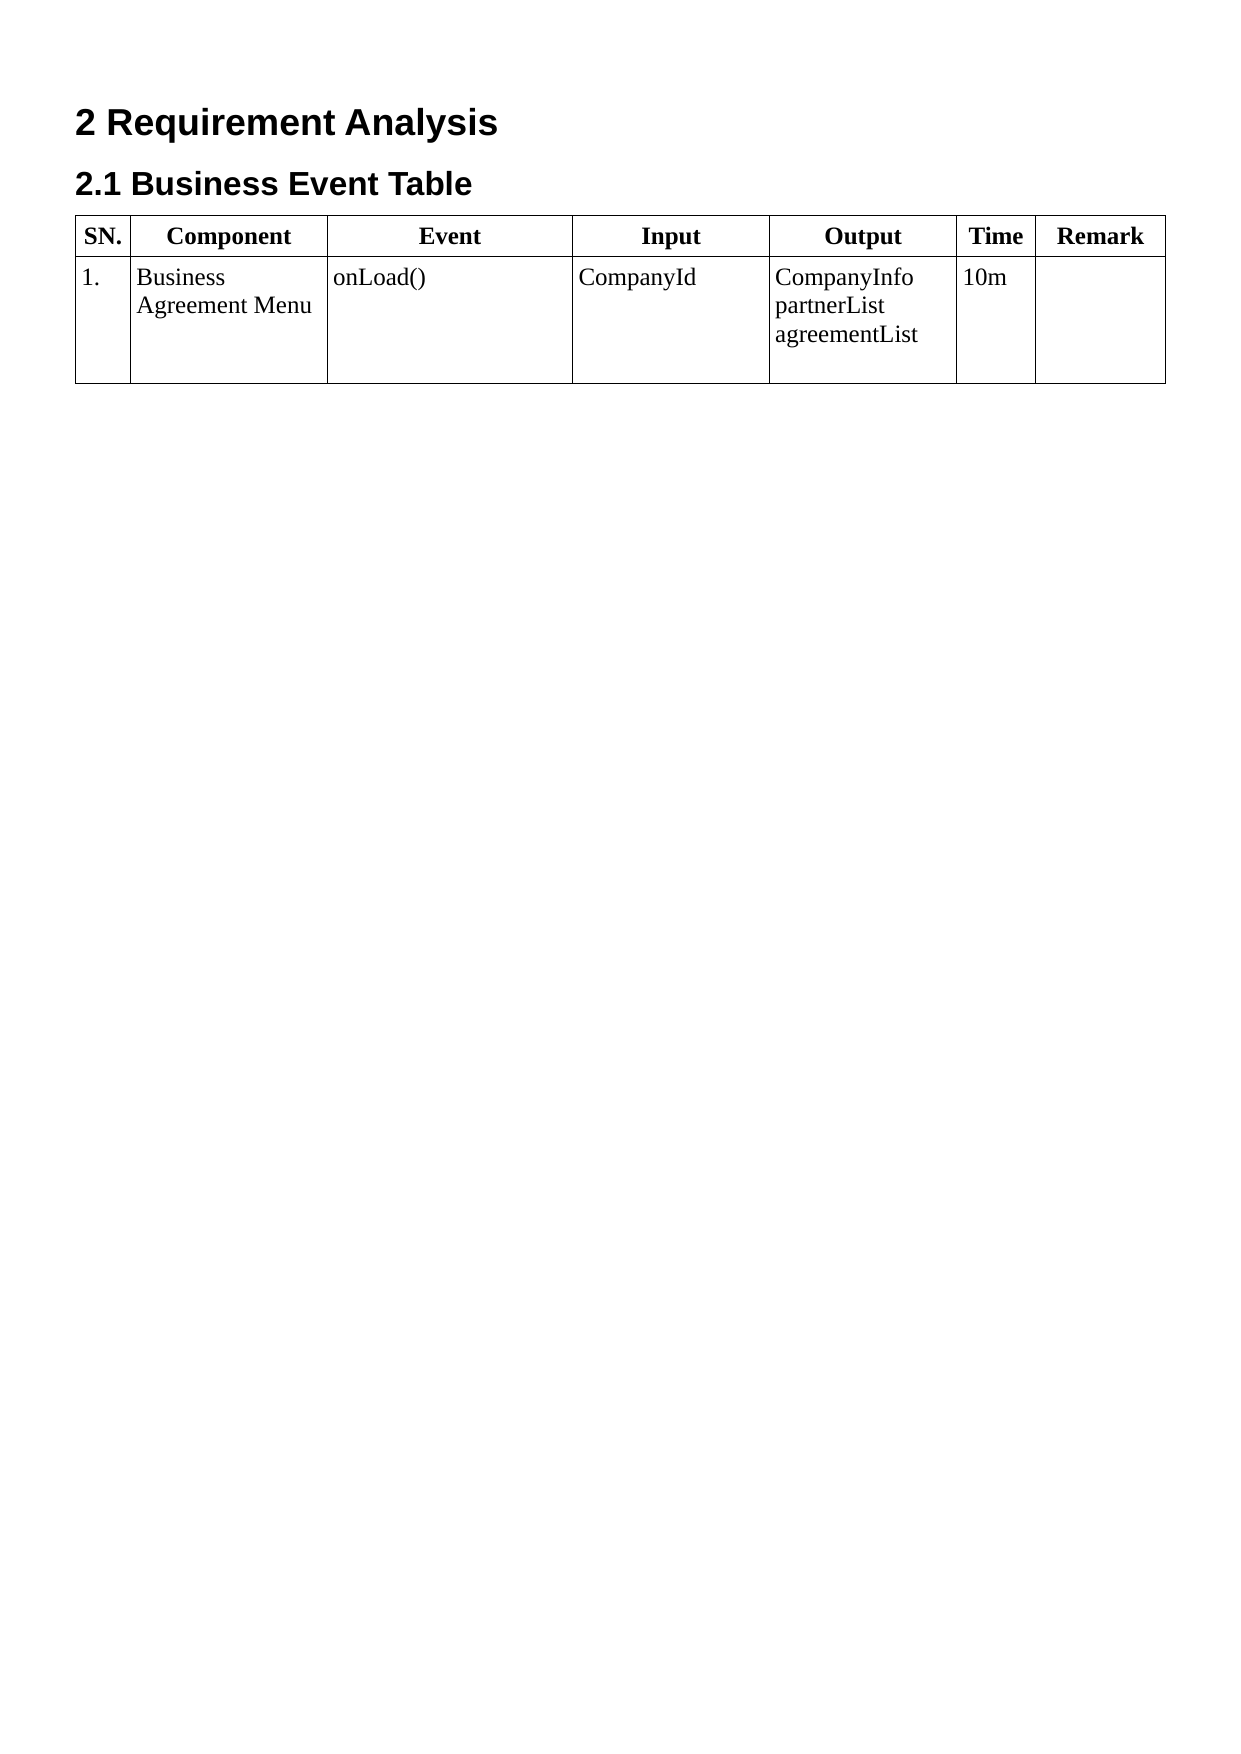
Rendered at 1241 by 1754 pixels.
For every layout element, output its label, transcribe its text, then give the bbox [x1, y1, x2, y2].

table_cell [76, 257, 130, 383]
table_cell CompanyInfo partnerList agreementList [770, 257, 956, 383]
table_header Input [573, 216, 769, 256]
table_cell [1036, 257, 1165, 383]
table_header Time [957, 216, 1035, 256]
table_cell Business Agreement Menu [131, 257, 327, 383]
subtitle 2.1 Business Event Table [75, 164, 1165, 202]
table_header Event [328, 216, 572, 256]
table_header SN. [76, 216, 130, 256]
table_cell 10m [957, 257, 1035, 383]
table_header Output [770, 216, 956, 256]
subtitle 2 Requirement Analysis [75, 100, 1165, 143]
table_header Remark [1036, 216, 1165, 256]
table_cell CompanyId [573, 257, 769, 383]
table_cell onLoad() [328, 257, 572, 383]
table_header Component [131, 216, 327, 256]
